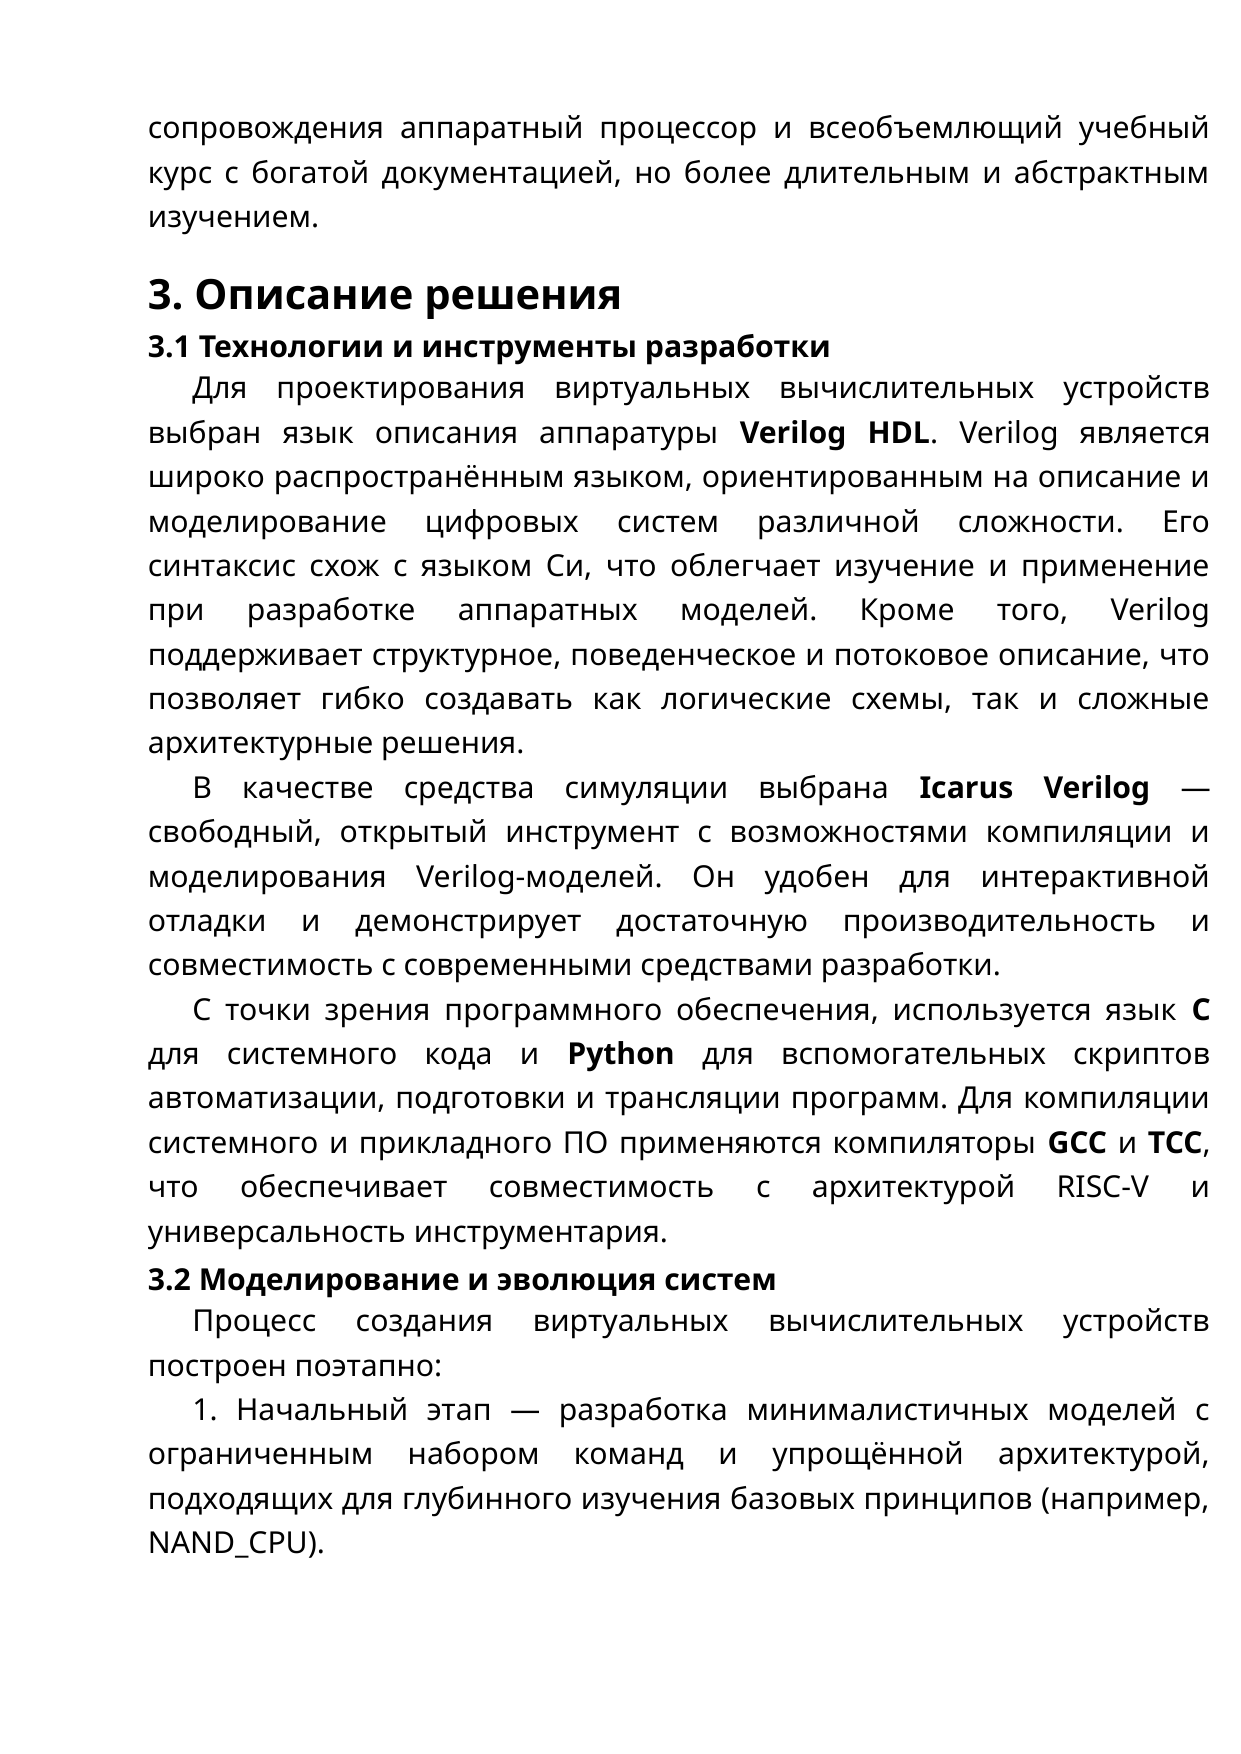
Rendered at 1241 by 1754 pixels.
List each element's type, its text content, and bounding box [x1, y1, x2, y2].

text С точки зрения программного обеспечения, используется язык C для системного кода и Python для вспомогательных скриптов автоматизации, подготовки и трансляции программ. Для компиляции системного и прикладного ПО применяются компиляторы GCC и TCC, что обеспечивает совместимость с архитектурой RISC-V и универсальность инструментария. [148, 988, 1211, 1251]
text Процесс создания виртуальных вычислительных устройств построен поэтапно: [148, 1299, 1211, 1385]
text 3. Описание решения [148, 264, 1211, 321]
text 1. Начальный этап — разработка минималистичных моделей с ограниченным набором команд и упрощённой архитектурой, подходящих для глубинного изучения базовых принципов (например, NAND_CPU). [148, 1388, 1211, 1562]
text Для проектирования виртуальных вычислительных устройств выбран язык описания аппаратуры Verilog HDL. Verilog является широко распространённым языком, ориентированным на описание и моделирование цифровых систем различной сложности. Его синтаксис схож с языком Си, что облегчает изучение и применение при разработке аппаратных моделей. Кроме того, Verilog поддерживает структурное, поведенческое и потоковое описание, что позволяет гибко создавать как логические схемы, так и сложные архитектурные решения. [148, 367, 1211, 763]
text 3.2 Моделирование и эволюция систем [148, 1258, 1211, 1299]
text В качестве средства симуляции выбрана Icarus Verilog — свободный, открытый инструмент с возможностями компиляции и моделирования Verilog-моделей. Он удобен для интерактивной отладки и демонстрирует достаточную производительность и совместимость с современными средствами разработки. [148, 766, 1211, 984]
text 3.1 Технологии и инструменты разработки [148, 325, 1211, 367]
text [148, 106, 1211, 236]
